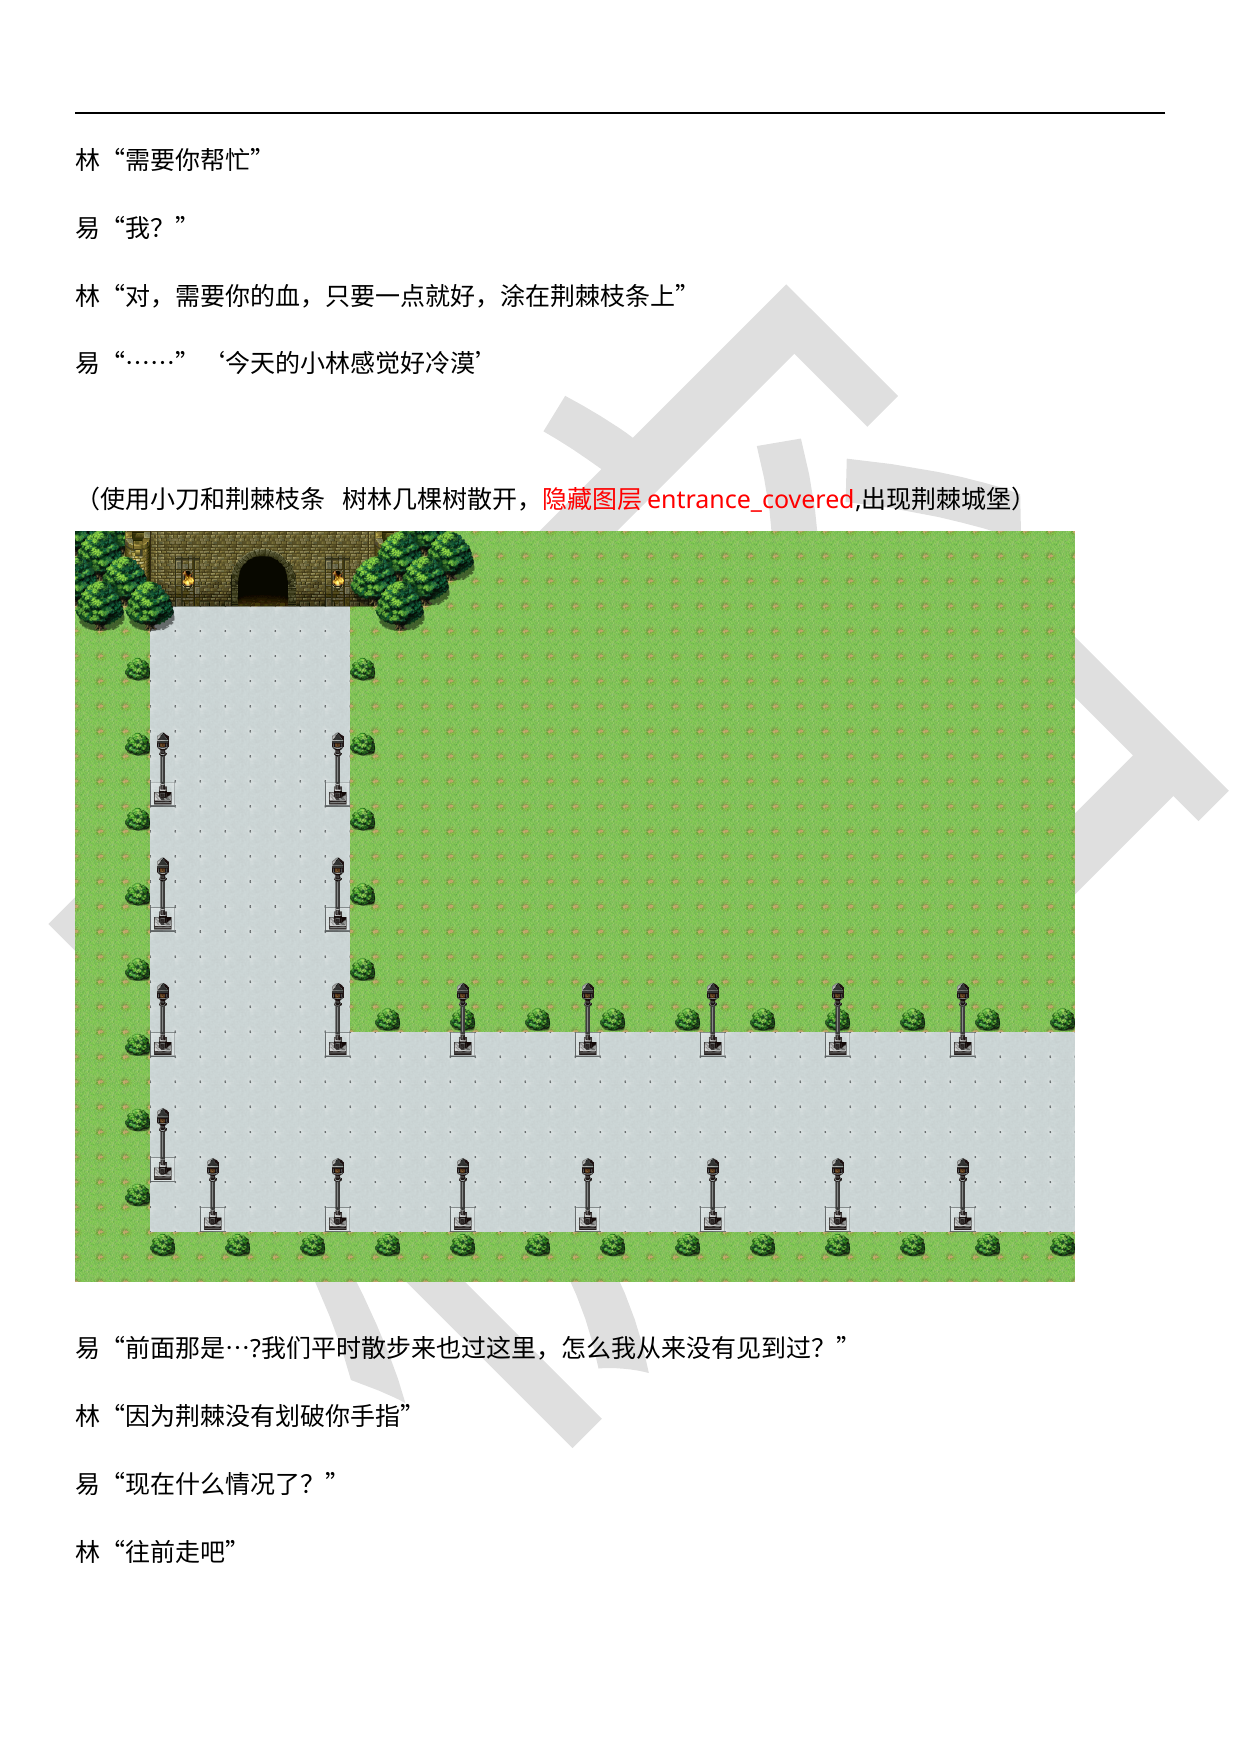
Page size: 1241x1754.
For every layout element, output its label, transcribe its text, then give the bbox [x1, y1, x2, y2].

text 林“需要你帮忙” [75, 124, 1165, 192]
text 易“我？” [75, 192, 1165, 260]
text 易“现在什么情况了？” [75, 1449, 1165, 1517]
text 易“前面那是…?我们平时散步来也过这里，怎么我从来没有见到过？” [75, 1313, 1165, 1381]
text （使用小刀和荆棘枝条 树林几棵树散开，隐藏图层entrance_covered,出现荆棘城堡） [75, 464, 1165, 532]
text 易“……”‘今天的小林感觉好冷漠’ [75, 328, 1165, 396]
text 林“对，需要你的血，只要一点就好，涂在荆棘枝条上” [75, 260, 1165, 328]
text 林“因为荆棘没有划破你手指” [75, 1381, 1165, 1449]
text 林“往前走吧” [75, 1517, 1165, 1584]
picture [75, 531, 1075, 1282]
